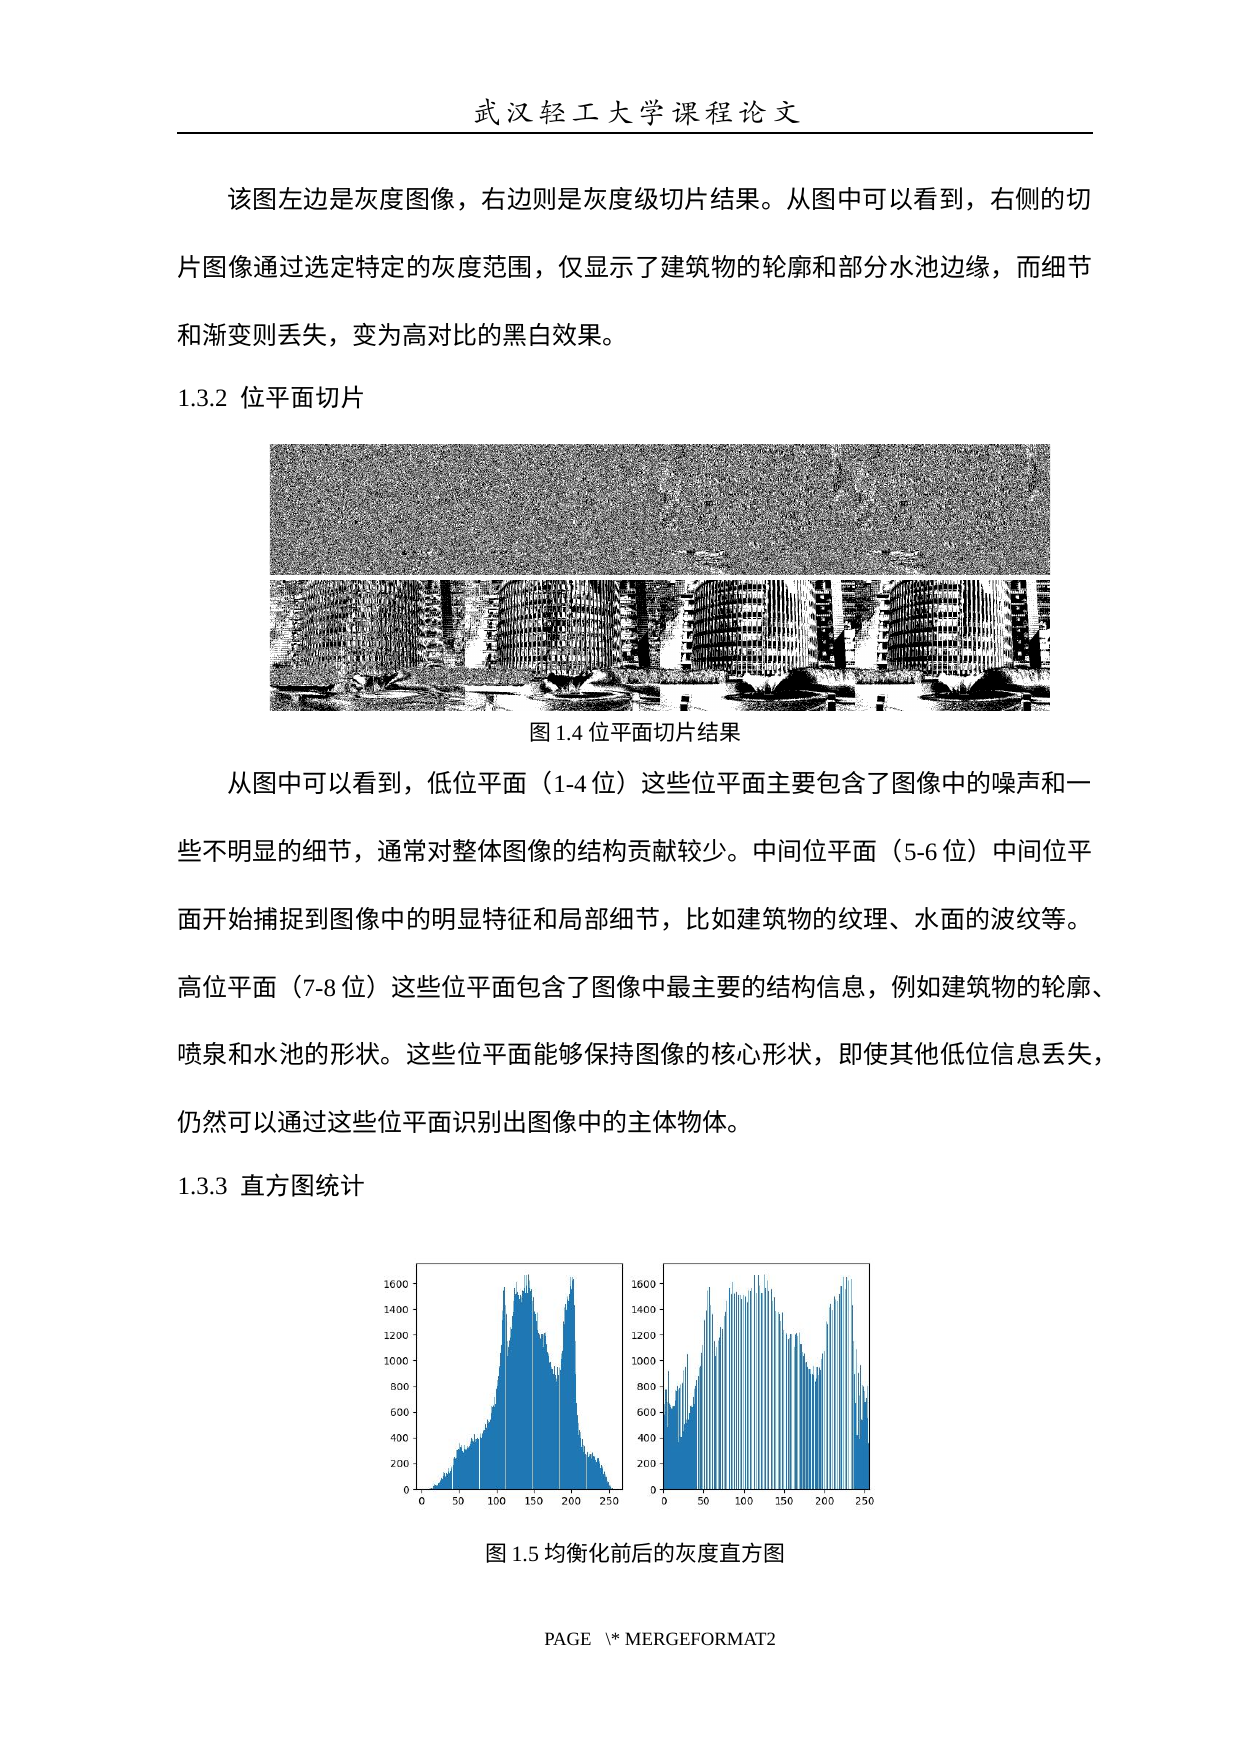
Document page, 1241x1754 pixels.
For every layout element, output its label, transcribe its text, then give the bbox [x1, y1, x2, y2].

text 图1.5 均衡化前后的灰度直方图 [177, 1535, 1093, 1569]
picture [269, 580, 1050, 711]
picture [343, 1229, 927, 1521]
text 图1.4 位平面切片结果 [177, 713, 1093, 747]
subtitle 位平面切片 [177, 380, 1093, 414]
picture [269, 444, 1051, 575]
text 该图左边是灰度图像，右边则是灰度级切片结果。从图中可以看到，右侧的切片图像通过选定特定的灰度范围，仅显示了建筑物的轮廓和部分水池边缘，而细节和渐变则丢失，变为高对比的黑白效果。 [177, 164, 1093, 368]
subtitle 直方图统计 [177, 1167, 1093, 1201]
text 从图中可以看到，低位平面（1-4位）这些位平面主要包含了图像中的噪声和一些不明显的细节，通常对整体图像的结构贡献较少。中间位平面（5-6位）中间位平面开始捕捉到图像中的明显特征和局部细节，比如建筑物的纹理、水面的波纹等。高位平面（7-8位）这些位平面包含了图像中最主要的结构信息，例如建筑物的轮廓、喷泉和水池的形状。这些位平面能够保持图像的核心形状，即使其他低位信息丢失，仍然可以通过这些位平面识别出图像中的主体物体。 [177, 747, 1093, 1155]
